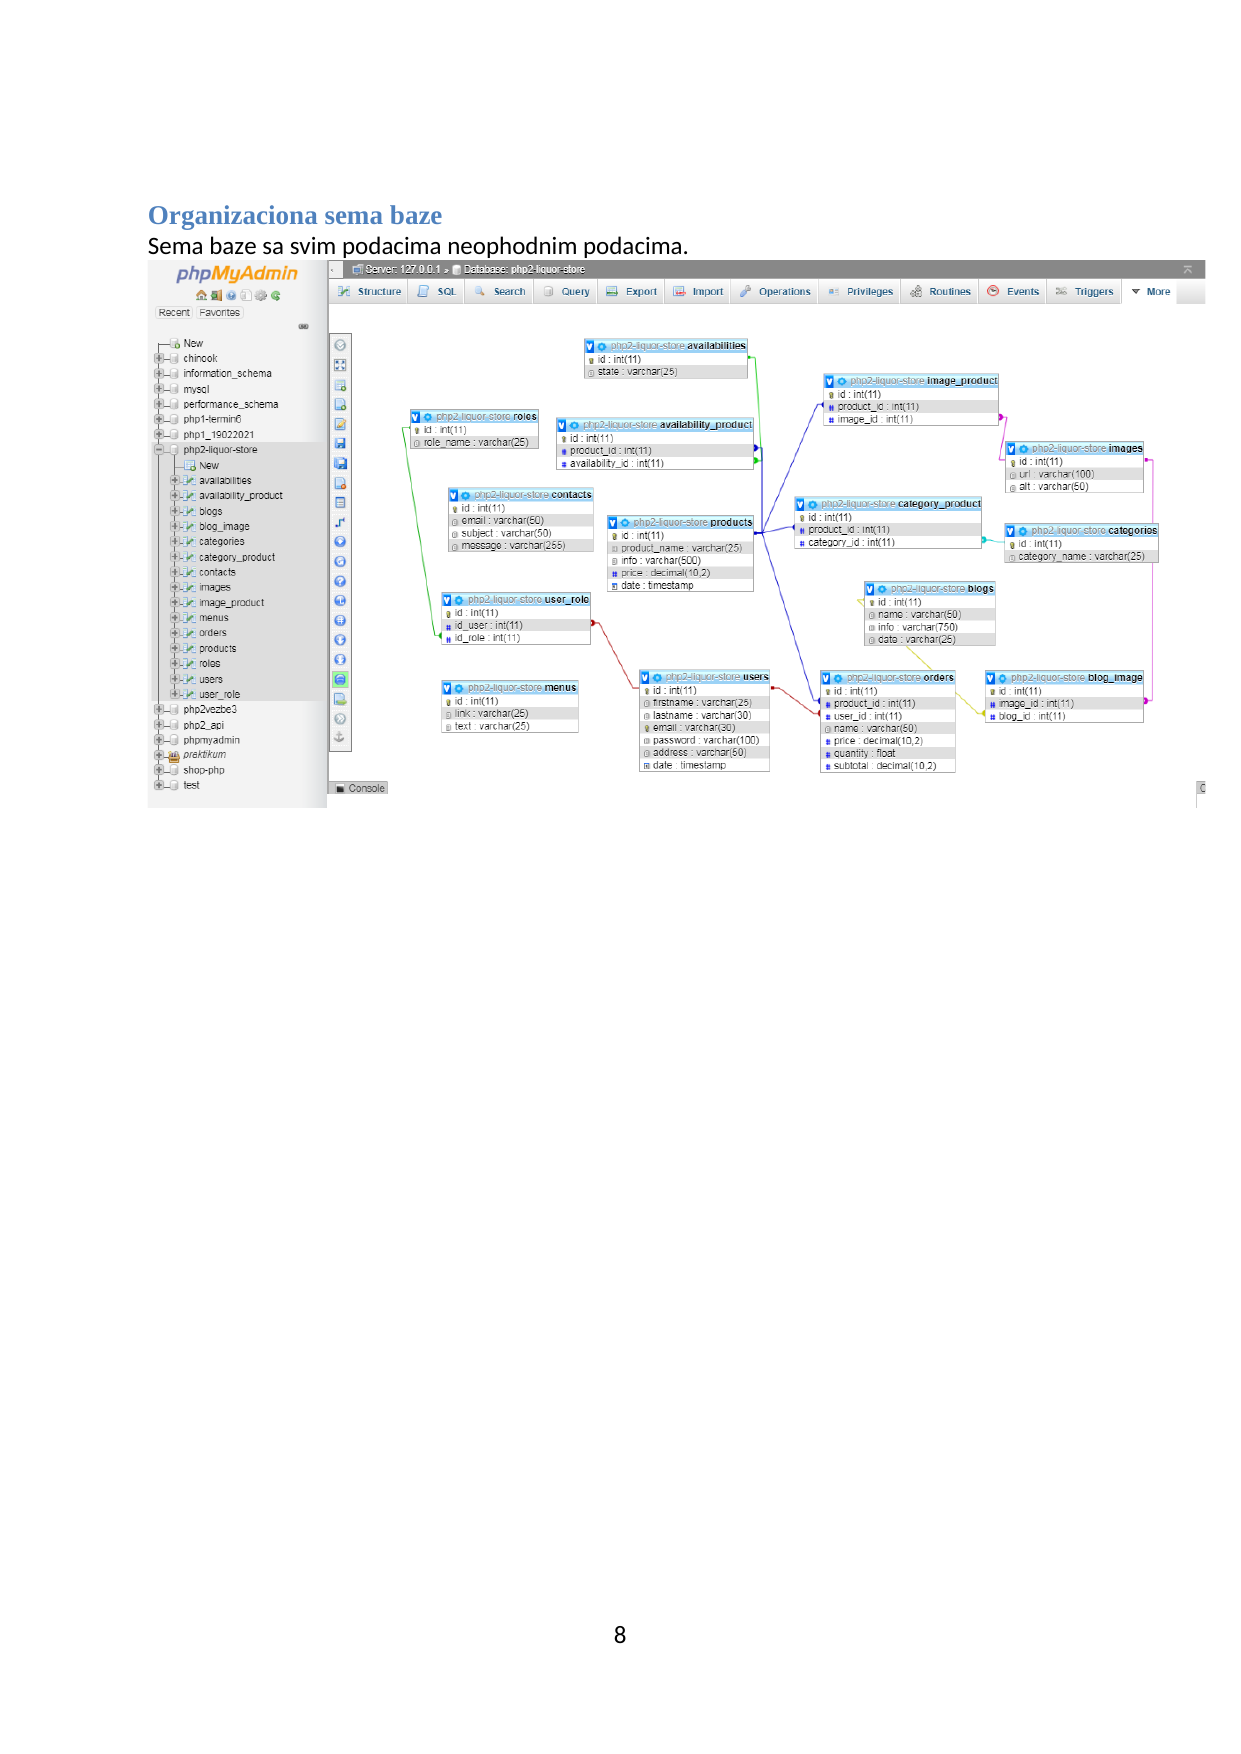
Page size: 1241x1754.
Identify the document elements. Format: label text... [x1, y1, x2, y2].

text Sema baze sa svim podacima neophodnim podacima. [148, 230, 1093, 260]
subtitle Organizaciona sema baze [148, 199, 1093, 230]
picture [147, 260, 1206, 808]
